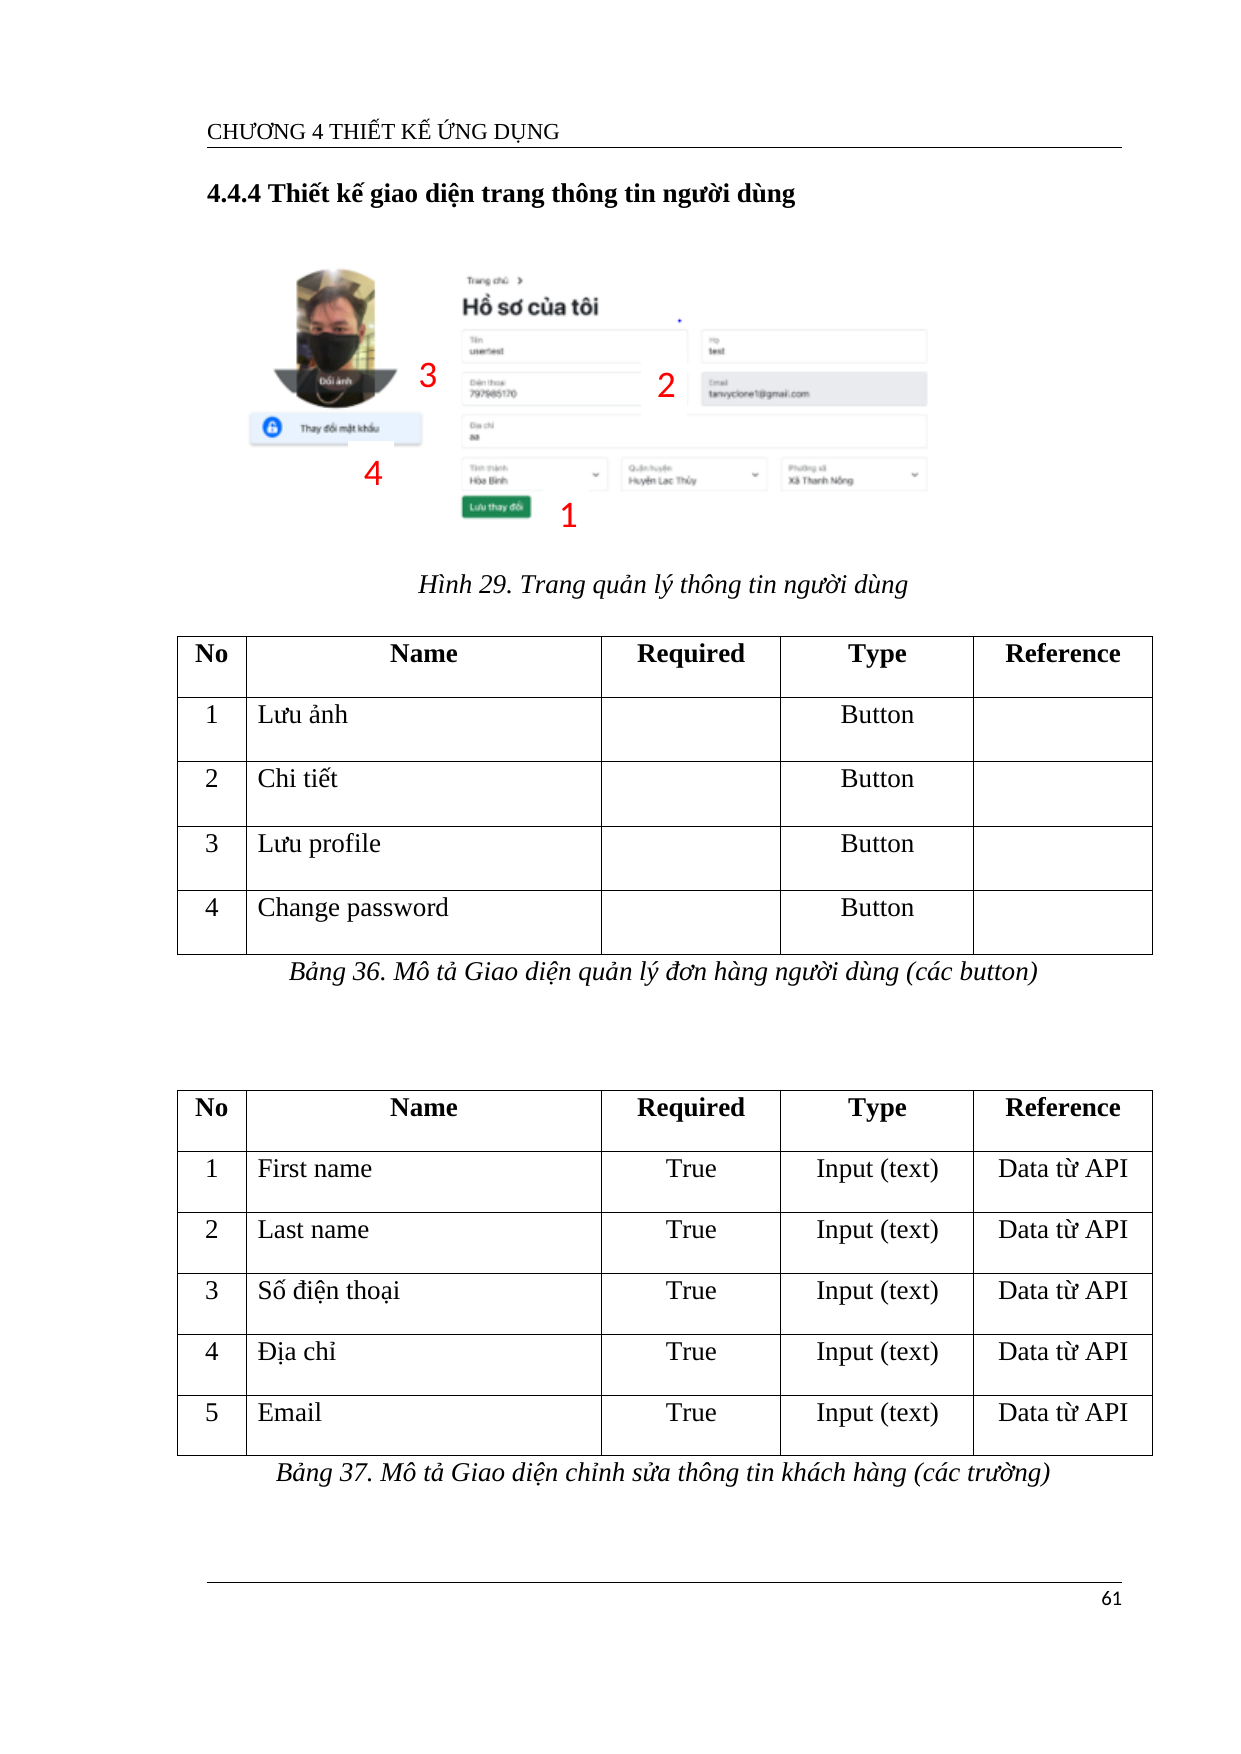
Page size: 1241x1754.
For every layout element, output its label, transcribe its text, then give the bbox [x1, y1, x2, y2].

text Hình 29. Trang quản lý thông tin người dùng [207, 568, 1122, 600]
table_header Type [781, 637, 973, 697]
table_cell Địa chỉ [247, 1335, 601, 1394]
table_cell First name [247, 1152, 601, 1212]
table_cell Data từ API [974, 1274, 1152, 1334]
table_cell Button [781, 891, 973, 954]
table_cell 1 [178, 1152, 246, 1212]
table_cell Data từ API [974, 1396, 1152, 1455]
table_header Reference [974, 637, 1152, 697]
text Bảng 37. Mô tả Giao diện chỉnh sửa thông tin khách hàng (các trường) [207, 1456, 1122, 1488]
table_cell True [602, 1274, 780, 1334]
table_cell [602, 762, 780, 826]
table_cell Button [781, 698, 973, 761]
table_cell [602, 698, 780, 761]
subtitle 4.4.4 Thiết kế giao diện trang thông tin người dùng [207, 177, 1122, 208]
table_cell Lưu ảnh [247, 698, 601, 761]
table_cell Input (text) [781, 1152, 973, 1212]
table_cell 1 [178, 698, 246, 761]
table_cell Change password [247, 891, 601, 954]
picture [206, 254, 953, 540]
table_cell Lưu profile [247, 827, 601, 890]
table_header Required [602, 637, 780, 697]
table_cell Button [781, 762, 973, 826]
table_header Name [247, 1091, 601, 1151]
text Bảng 36. Mô tả Giao diện quản lý đơn hàng người dùng (các button) [207, 955, 1122, 987]
table_cell [974, 762, 1152, 826]
table_cell 3 [178, 1274, 246, 1334]
table_cell Chi tiết [247, 762, 601, 826]
table_cell Input (text) [781, 1335, 973, 1394]
table_header Reference [974, 1091, 1152, 1151]
table_cell [974, 827, 1152, 890]
table_cell 4 [178, 891, 246, 954]
table_cell [974, 891, 1152, 954]
table_cell Data từ API [974, 1335, 1152, 1394]
table_cell [602, 827, 780, 890]
table_cell True [602, 1213, 780, 1273]
table_cell Data từ API [974, 1152, 1152, 1212]
table_cell Input (text) [781, 1396, 973, 1455]
table_cell Email [247, 1396, 601, 1455]
table_cell Input (text) [781, 1274, 973, 1334]
table_cell 3 [178, 827, 246, 890]
table_cell True [602, 1396, 780, 1455]
table_cell 5 [178, 1396, 246, 1455]
table_header Type [781, 1091, 973, 1151]
table_header No [178, 637, 246, 697]
table_header Required [602, 1091, 780, 1151]
table_cell 2 [178, 762, 246, 826]
table_cell [974, 698, 1152, 761]
table_cell [602, 891, 780, 954]
table_header Name [247, 637, 601, 697]
table_cell Data từ API [974, 1213, 1152, 1273]
table_cell 4 [178, 1335, 246, 1394]
table_cell True [602, 1335, 780, 1394]
table_cell Button [781, 827, 973, 890]
table_cell Input (text) [781, 1213, 973, 1273]
table_cell 2 [178, 1213, 246, 1273]
table_header No [178, 1091, 246, 1151]
table_cell True [602, 1152, 780, 1212]
table_cell Số điện thoại [247, 1274, 601, 1334]
table_cell Last name [247, 1213, 601, 1273]
